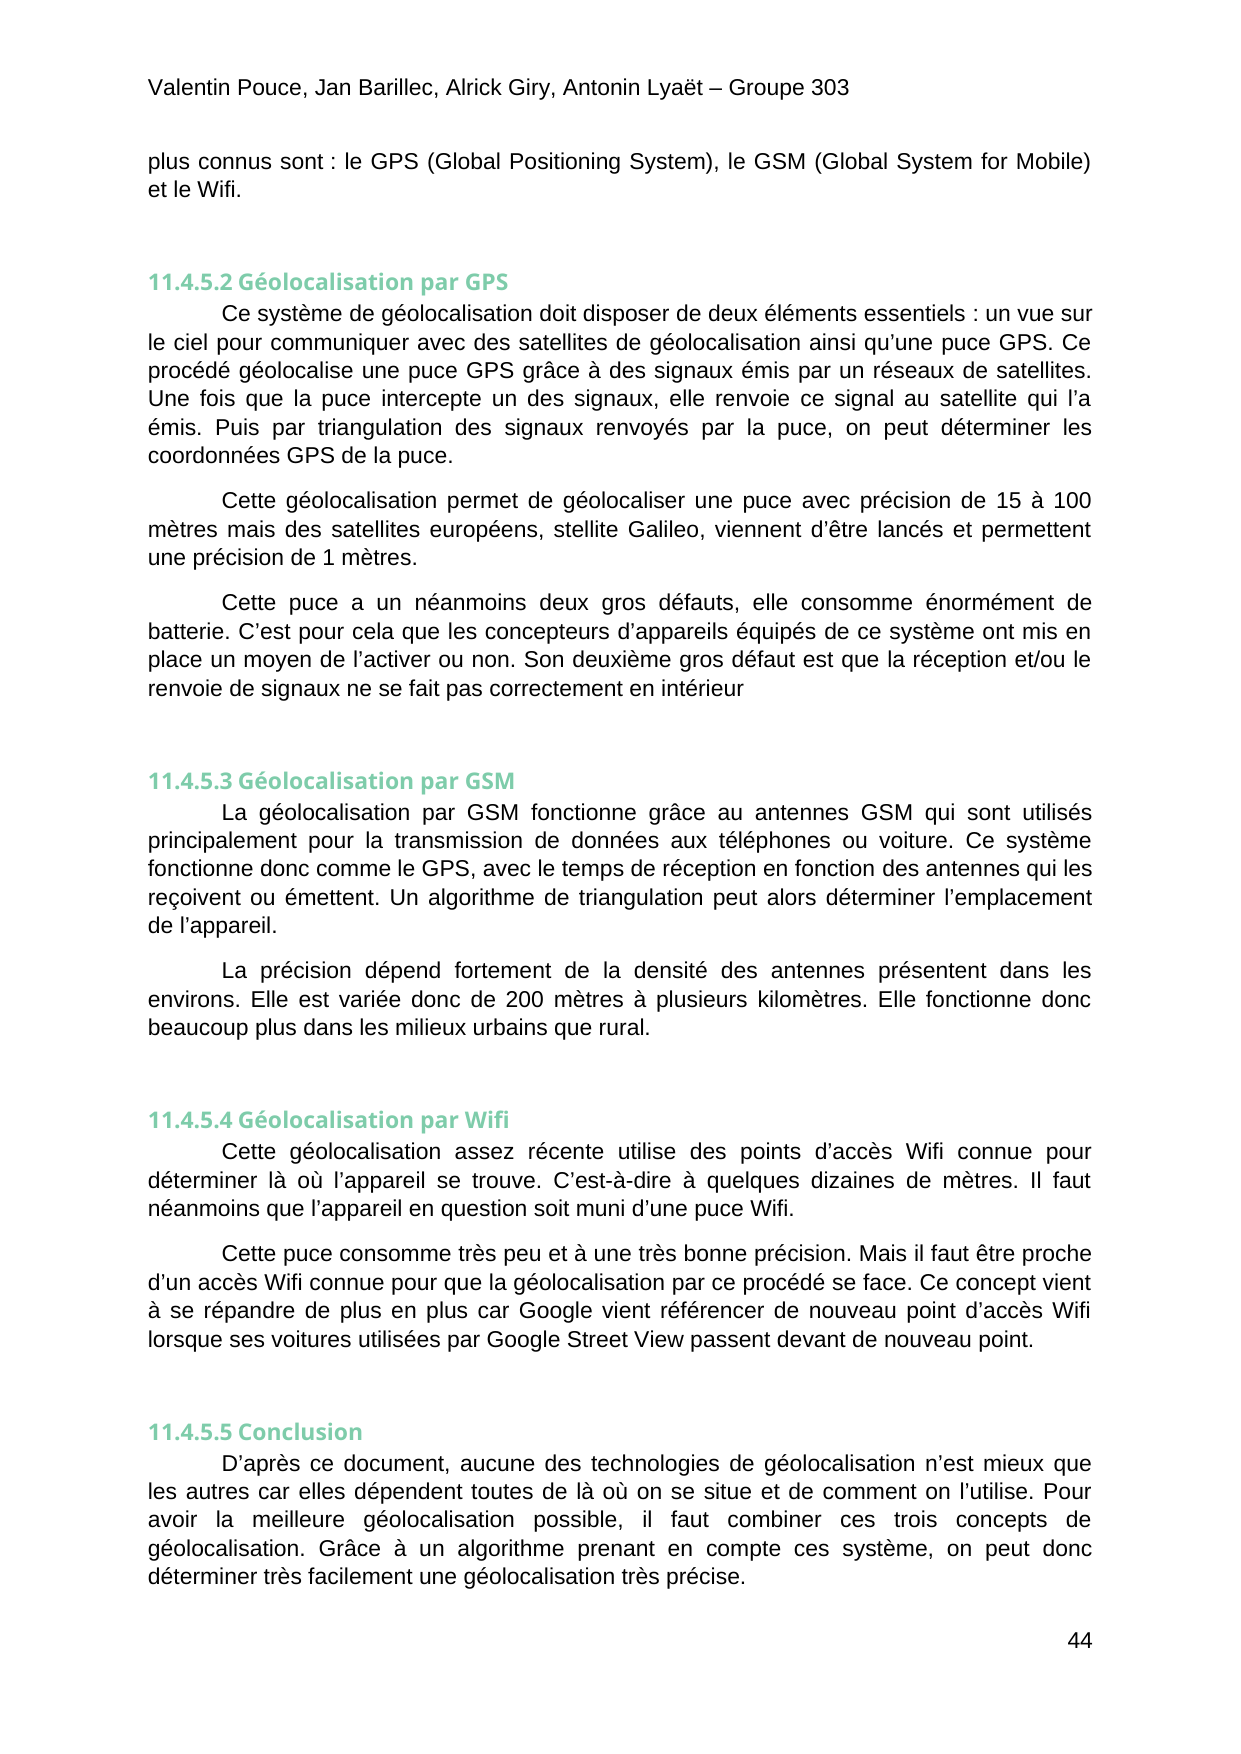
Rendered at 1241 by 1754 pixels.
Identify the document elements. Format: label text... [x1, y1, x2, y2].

text Cette géolocalisation assez récente utilise des points d’accès Wifi connue pour déterminer là où l’appareil se trouve. C’est-à-dire à quelques dizaines de mètres. Il faut néanmoins que l’appareil en question soit muni d’une puce Wifi. [148, 1138, 1093, 1221]
text La précision dépend fortement de la densité des antennes présentent dans les environs. Elle est variée donc de 200 mètres à plusieurs kilomètres. Elle fonctionne donc beaucoup plus dans les milieux urbains que rural. [148, 957, 1093, 1041]
subtitle Géolocalisation par Wifi [148, 1104, 1093, 1136]
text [148, 148, 1093, 202]
text Cette puce a un néanmoins deux gros défauts, elle consomme énormément de batterie. C’est pour cela que les concepteurs d’appareils équipés de ce système ont mis en place un moyen de l’activer ou non. Son deuxième gros défaut est que la réception et/ou le renvoie de signaux ne se fait pas correctement en intérieur [148, 589, 1093, 701]
text Ce système de géolocalisation doit disposer de deux éléments essentiels : un vue sur le ciel pour communiquer avec des satellites de géolocalisation ainsi qu’une puce GPS. Ce procédé géolocalise une puce GPS grâce à des signaux émis par un réseaux de satellites. Une fois que la puce intercepte un des signaux, elle renvoie ce signal au satellite qui l’a émis. Puis par triangulation des signaux renvoyés par la puce, on peut déterminer les coordonnées GPS de la puce. [148, 300, 1093, 468]
subtitle Géolocalisation par GPS [148, 266, 1093, 297]
subtitle Géolocalisation par GSM [148, 765, 1093, 796]
text La géolocalisation par GSM fonctionne grâce au antennes GSM qui sont utilisés principalement pour la transmission de données aux téléphones ou voiture. Ce système fonctionne donc comme le GPS, avec le temps de réception en fonction des antennes qui les reçoivent ou émettent. Un algorithme de triangulation peut alors déterminer l’emplacement de l’appareil. [148, 798, 1093, 939]
text Cette géolocalisation permet de géolocaliser une puce avec précision de 15 à 100 mètres mais des satellites européens, stellite Galileo, viennent d’être lancés et permettent une précision de 1 mètres. [148, 487, 1093, 571]
text D’après ce document, aucune des technologies de géolocalisation n’est mieux que les autres car elles dépendent toutes de là où on se situe et de comment on l’utilise. Pour avoir la meilleure géolocalisation possible, il faut combiner ces trois concepts de géolocalisation. Grâce à un algorithme prenant en compte ces système, on peut donc déterminer très facilement une géolocalisation très précise. [148, 1449, 1093, 1589]
subtitle Conclusion [148, 1416, 1093, 1447]
text Cette puce consomme très peu et à une très bonne précision. Mais il faut être proche d’un accès Wifi connue pour que la géolocalisation par ce procédé se face. Ce concept vient à se répandre de plus en plus car Google vient référencer de nouveau point d’accès Wifi lorsque ses voitures utilisées par Google Street View passent devant de nouveau point. [148, 1240, 1093, 1352]
